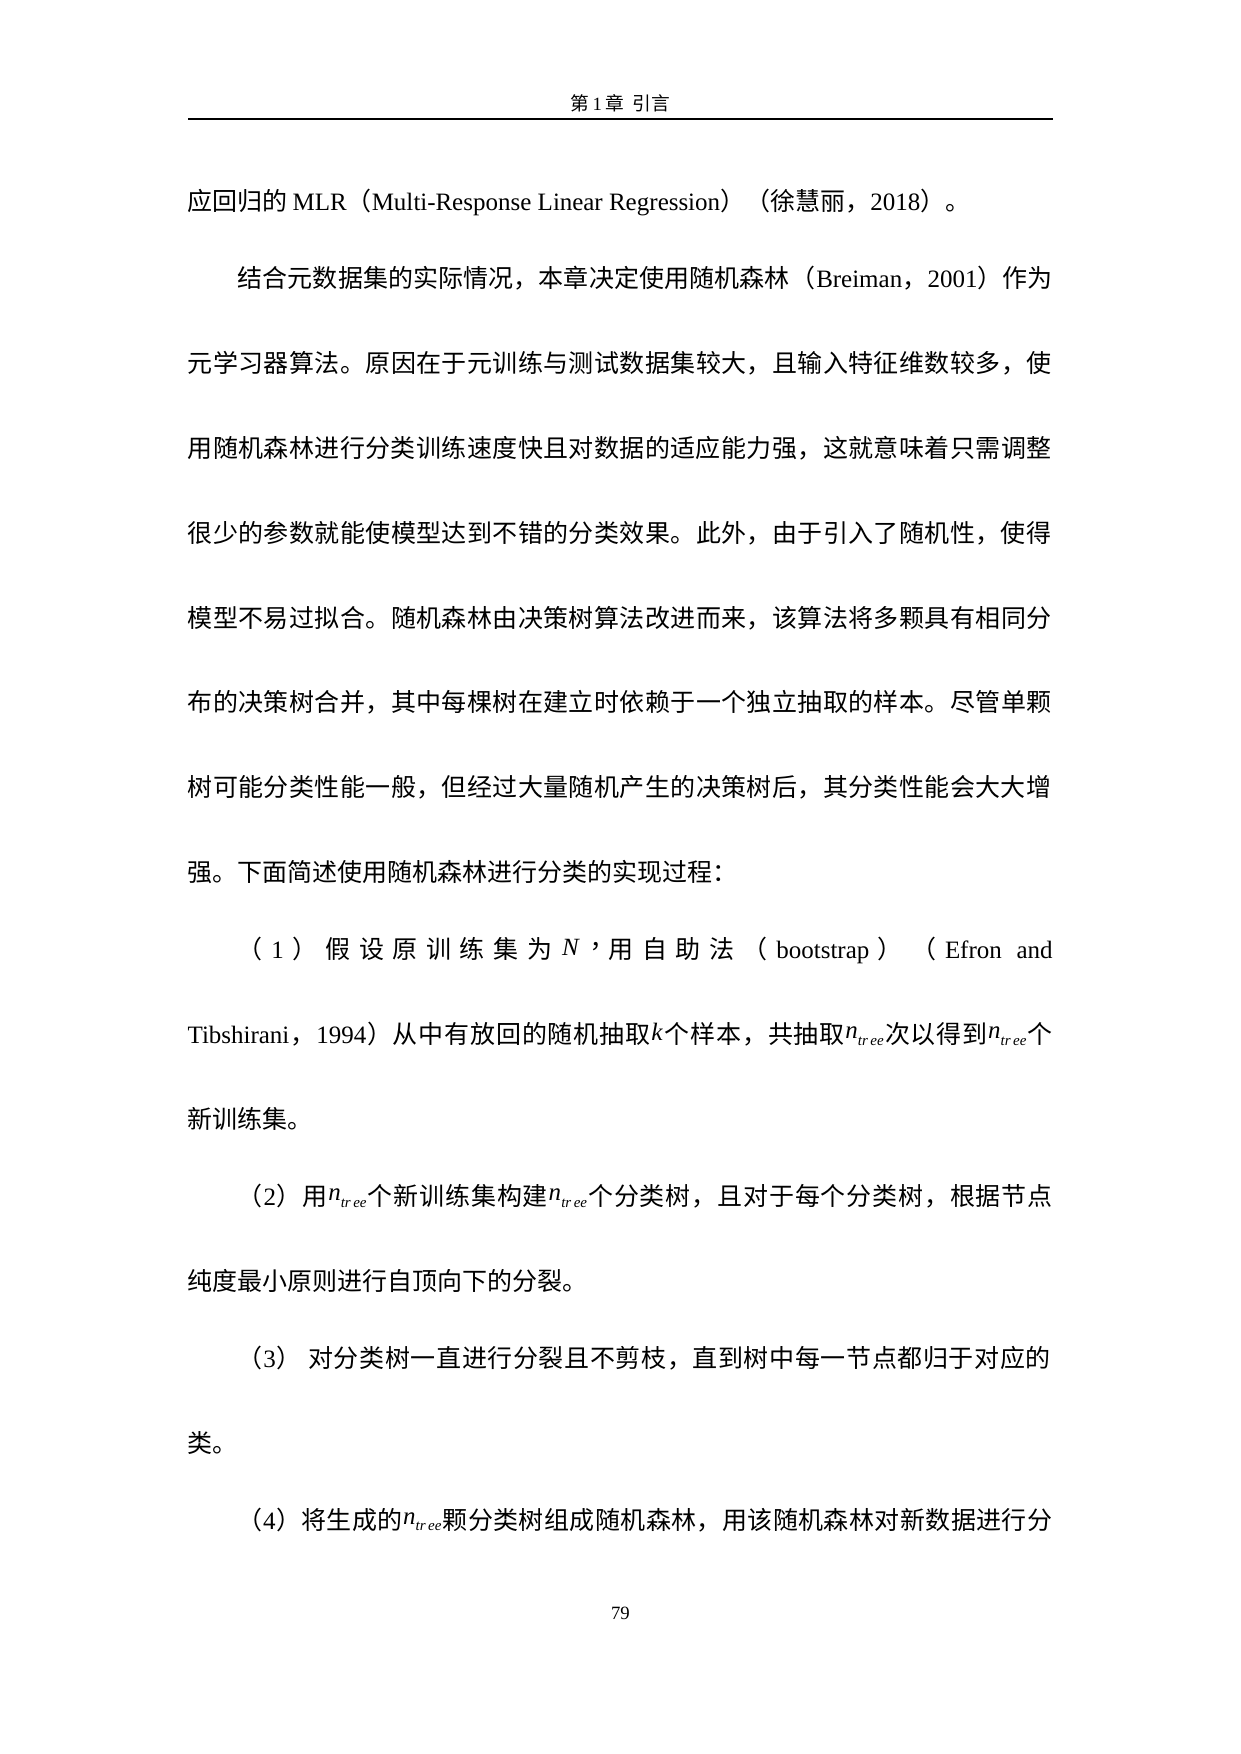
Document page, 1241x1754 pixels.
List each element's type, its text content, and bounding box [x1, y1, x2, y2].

text （3） 对分类树一直进行分裂且不剪枝，直到树中每一节点都归于对应的类。 [187, 1322, 1053, 1475]
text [187, 1484, 1053, 1552]
text 结合元数据集的实际情况，本章决定使用随机森林（Breiman，2001）作为元学习器算法。原因在于元训练与测试数据集较大，且输入特征维数较多，使用随机森林进行分类训练速度快且对数据的适应能力强，这就意味着只需调整很少的参数就能使模型达到不错的分类效果。此外，由于引入了随机性，使得模型不易过拟合。随机森林由决策树算法改进而来，该算法将多颗具有相同分布的决策树合并，其中每棵树在建立时依赖于一个独立抽取的样本。尽管单颗树可能分类性能一般，但经过大量随机产生的决策树后，其分类性能会大大增强。下面简述使用随机森林进行分类的实现过程： [187, 243, 1053, 905]
text （2）用个新训练集构建个分类树，且对于每个分类树，根据节点纯度最小原则进行自顶向下的分裂。 [187, 1161, 1053, 1313]
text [187, 166, 1053, 233]
text （1）假设原训练集为用自助法（bootstrap）（Efron and Tibshirani，1994）从中有放回的随机抽取个样本，共抽取次以得到个新训练集。 [187, 914, 1053, 1152]
